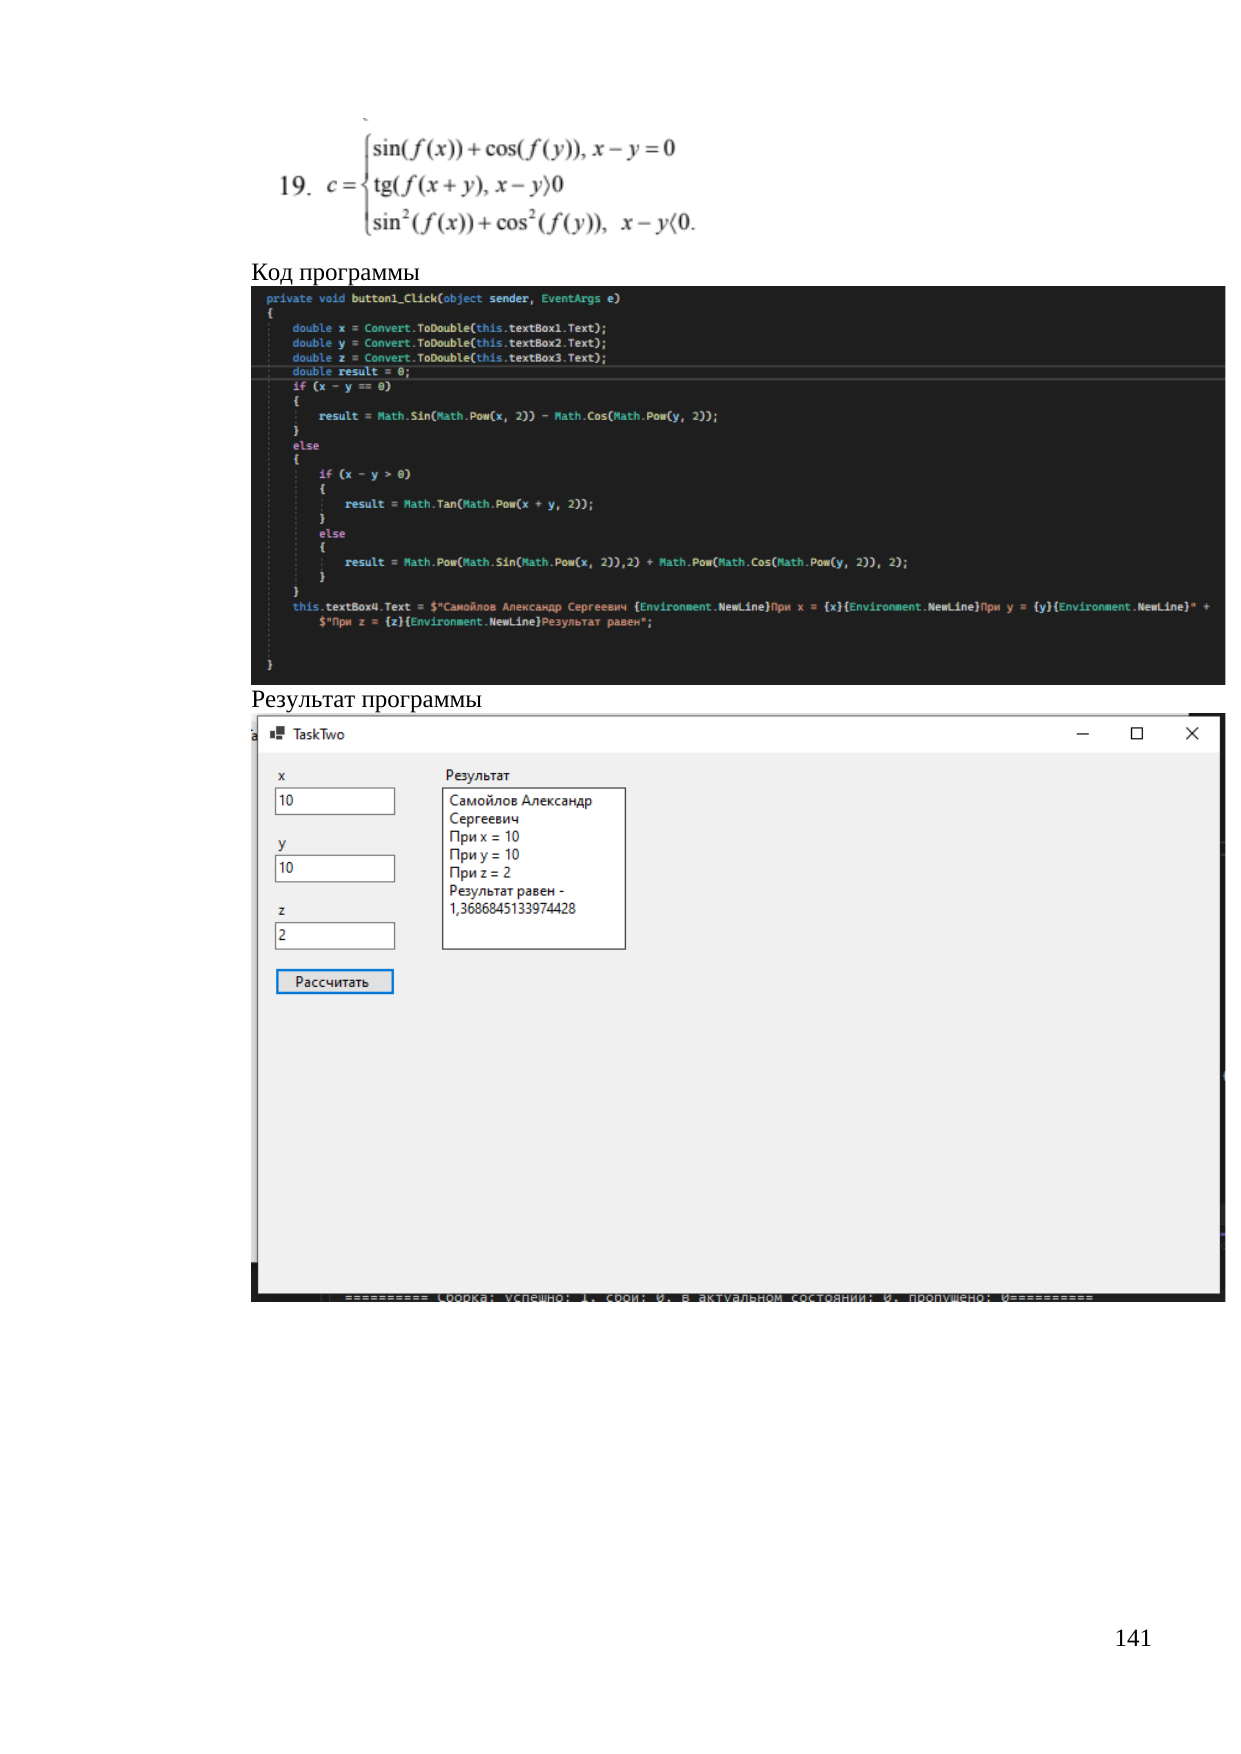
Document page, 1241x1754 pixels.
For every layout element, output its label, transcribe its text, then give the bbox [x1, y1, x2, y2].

picture [251, 118, 705, 258]
picture [251, 286, 1226, 685]
picture [251, 713, 1226, 1302]
text Код программы [177, 257, 1152, 286]
text Результат программы [177, 684, 1152, 713]
